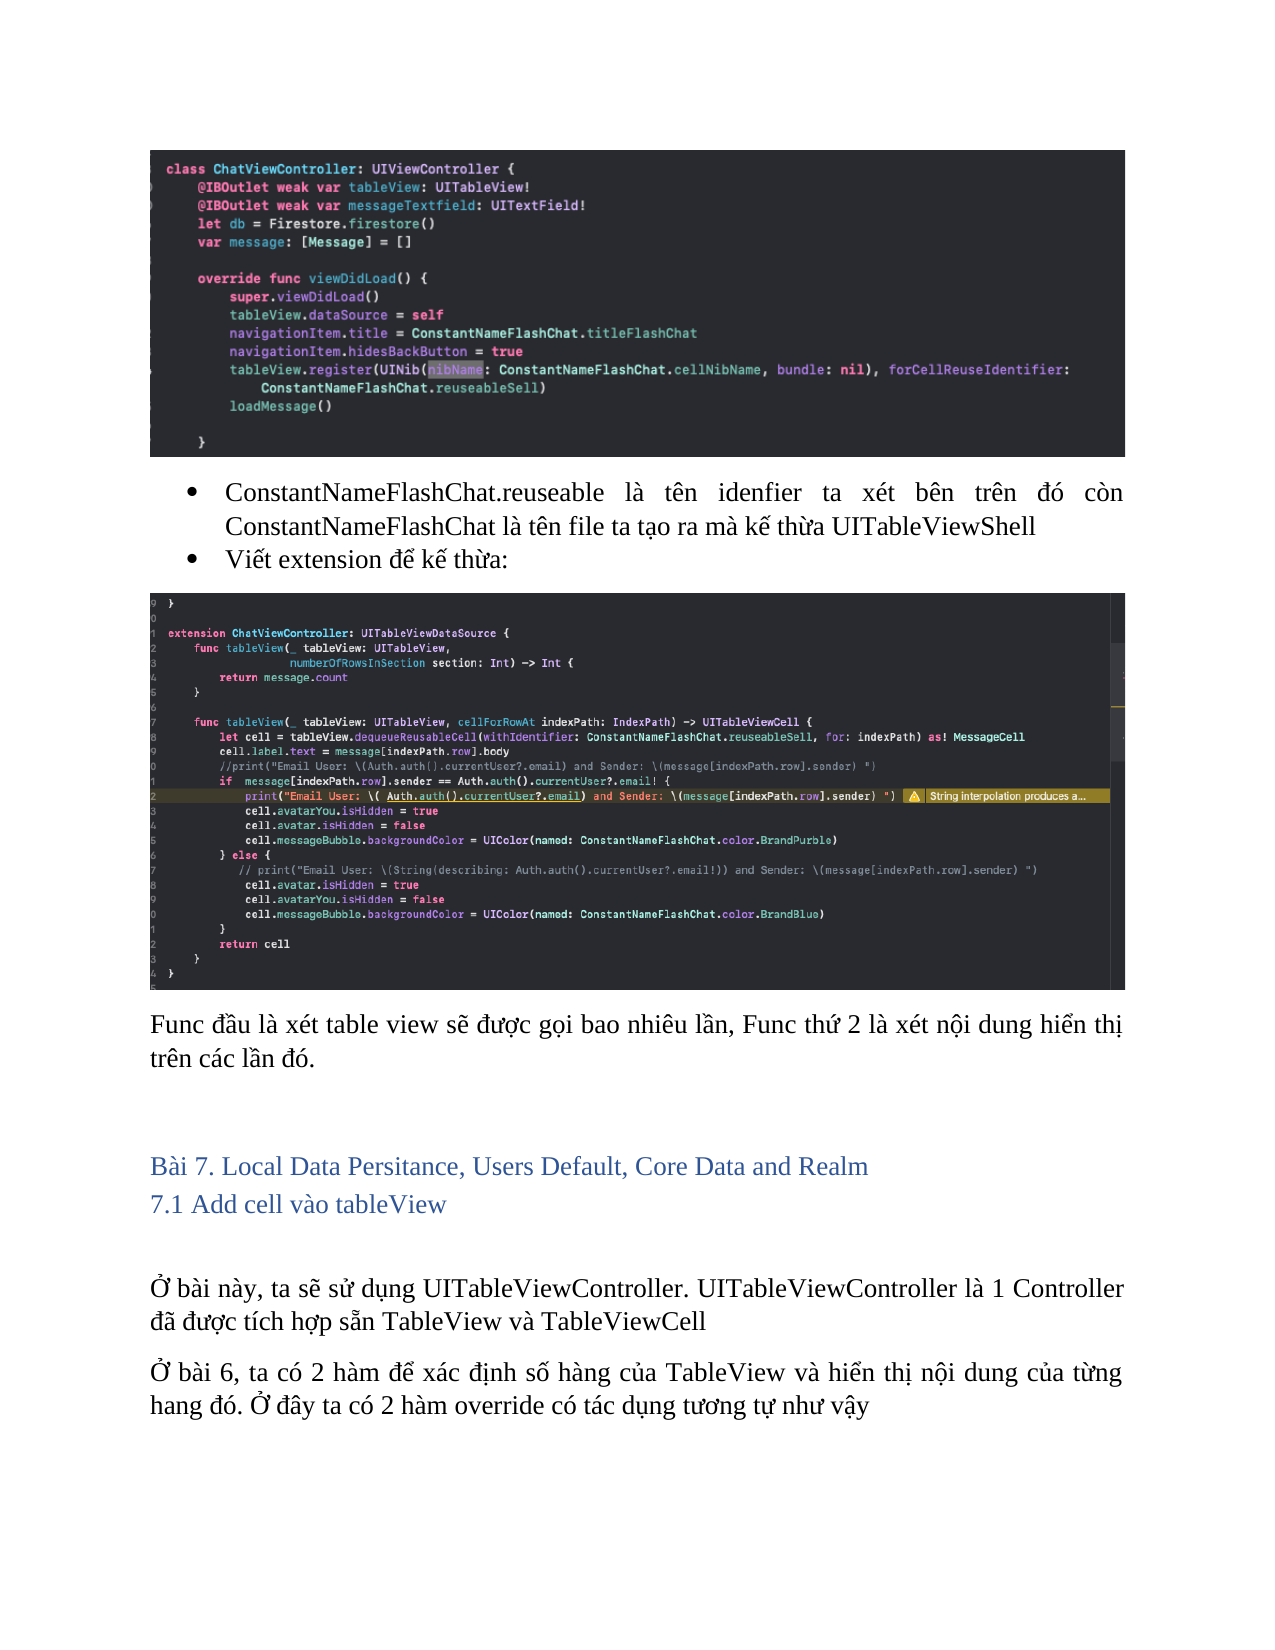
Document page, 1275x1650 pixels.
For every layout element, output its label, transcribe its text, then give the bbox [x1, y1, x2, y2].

list Viết extension để kế thừa: [187, 543, 1125, 574]
text Ở bài 6, ta có 2 hàm để xác định số hàng của TableView và hiển thị nội dung của từng hang đó. Ở đây ta có 2 hàm override có tác dụng tương tự như vậy [150, 1356, 1125, 1420]
text Func đầu là xét table view sẽ được gọi bao nhiêu lần, Func thứ 2 là xét nội dung hiển thị trên các lần đó. [150, 1008, 1125, 1073]
subtitle 7.1 Add cell vào tableView [150, 1188, 1125, 1219]
picture [150, 593, 1125, 990]
text Ở bài này, ta sẽ sử dụng UITableViewController. UITableViewController là 1 Controller đã được tích hợp sẵn TableView và TableViewCell [150, 1272, 1125, 1337]
list ConstantNameFlashChat.reuseable là tên idenfier ta xét bên trên đó còn ConstantNameFlashChat là tên file ta tạo ra mà kế thừa UITableViewShell [187, 476, 1125, 541]
subtitle Bài 7. Local Data Persitance, Users Default, Core Data and Realm [150, 1151, 1125, 1182]
picture [150, 150, 1125, 457]
